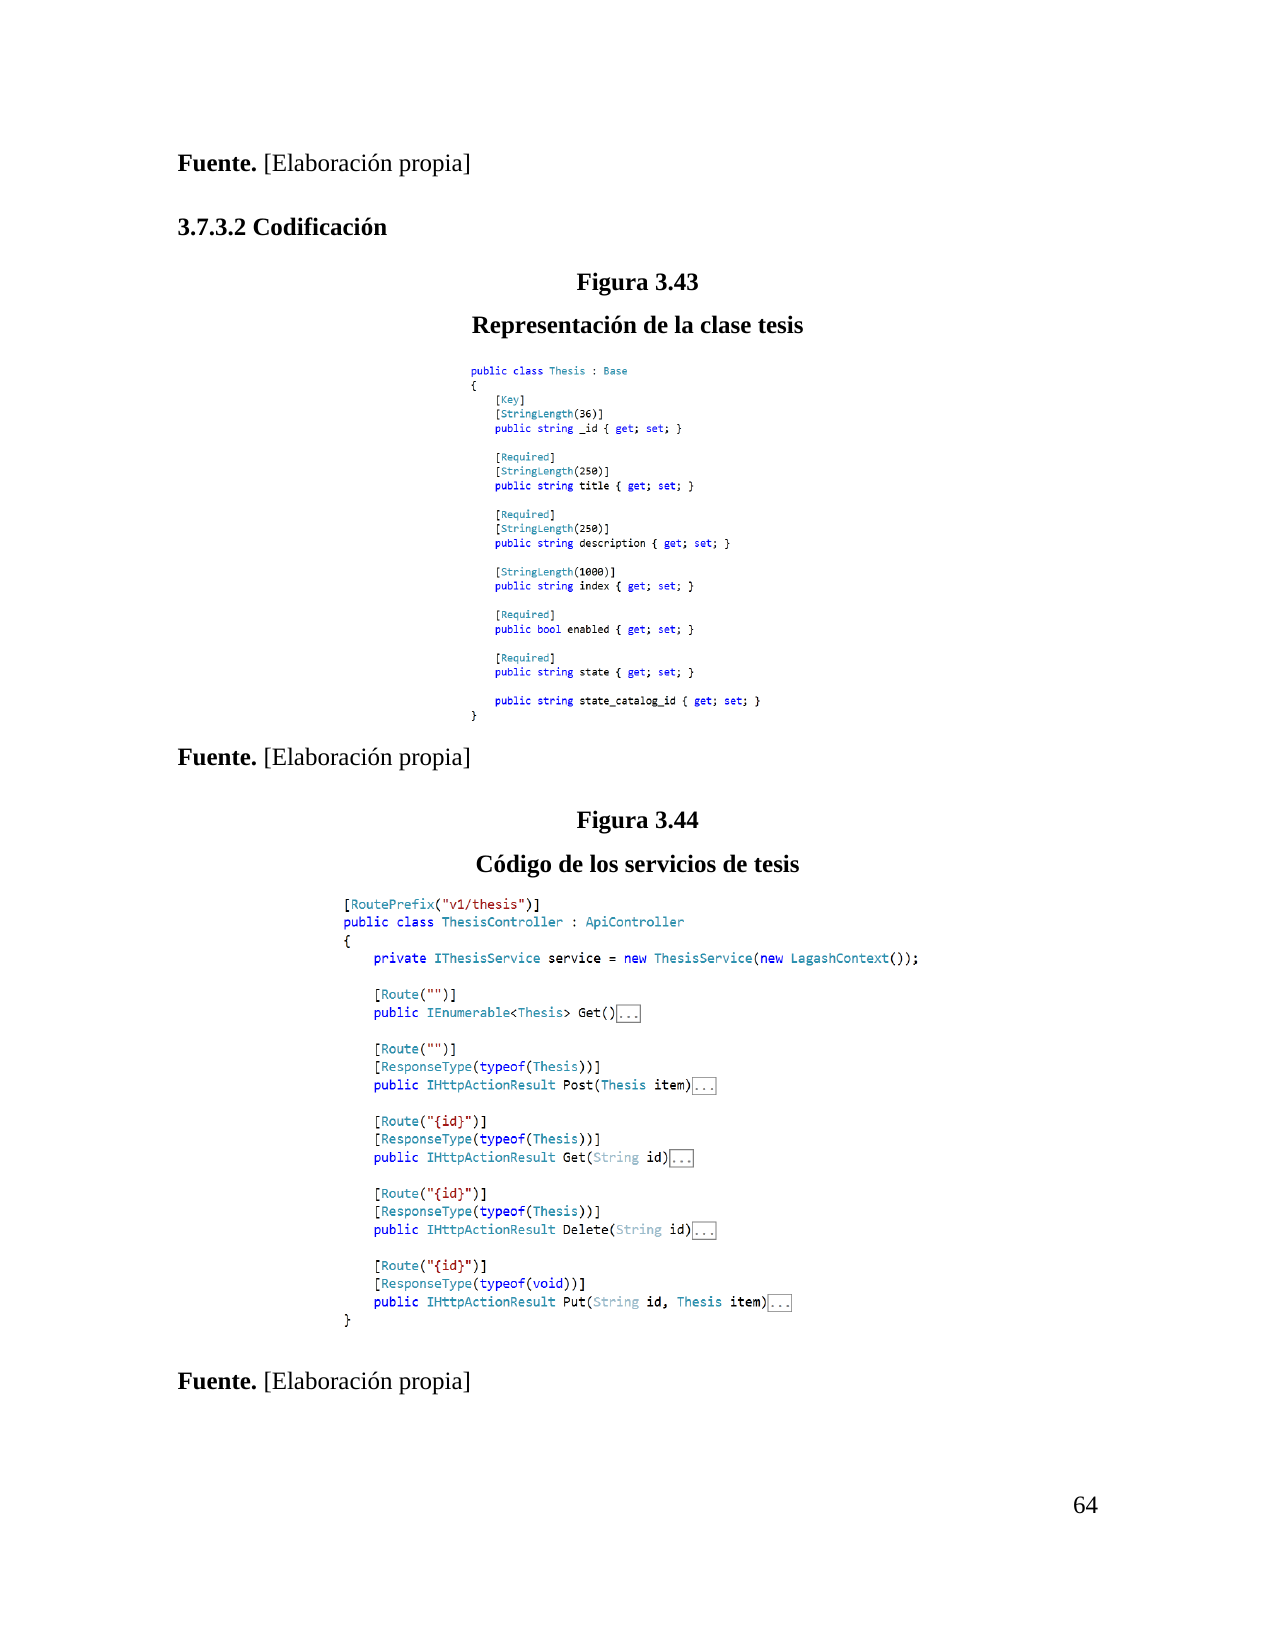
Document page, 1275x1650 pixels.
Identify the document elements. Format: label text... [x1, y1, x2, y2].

subtitle Codificación [177, 212, 1098, 240]
text Fuente. [Elaboración propia] [177, 742, 1098, 770]
picture [465, 363, 812, 726]
picture [338, 895, 951, 1333]
text Fuente. [Elaboración propia] [177, 148, 1098, 176]
text Fuente. [Elaboración propia] [177, 1366, 1098, 1395]
